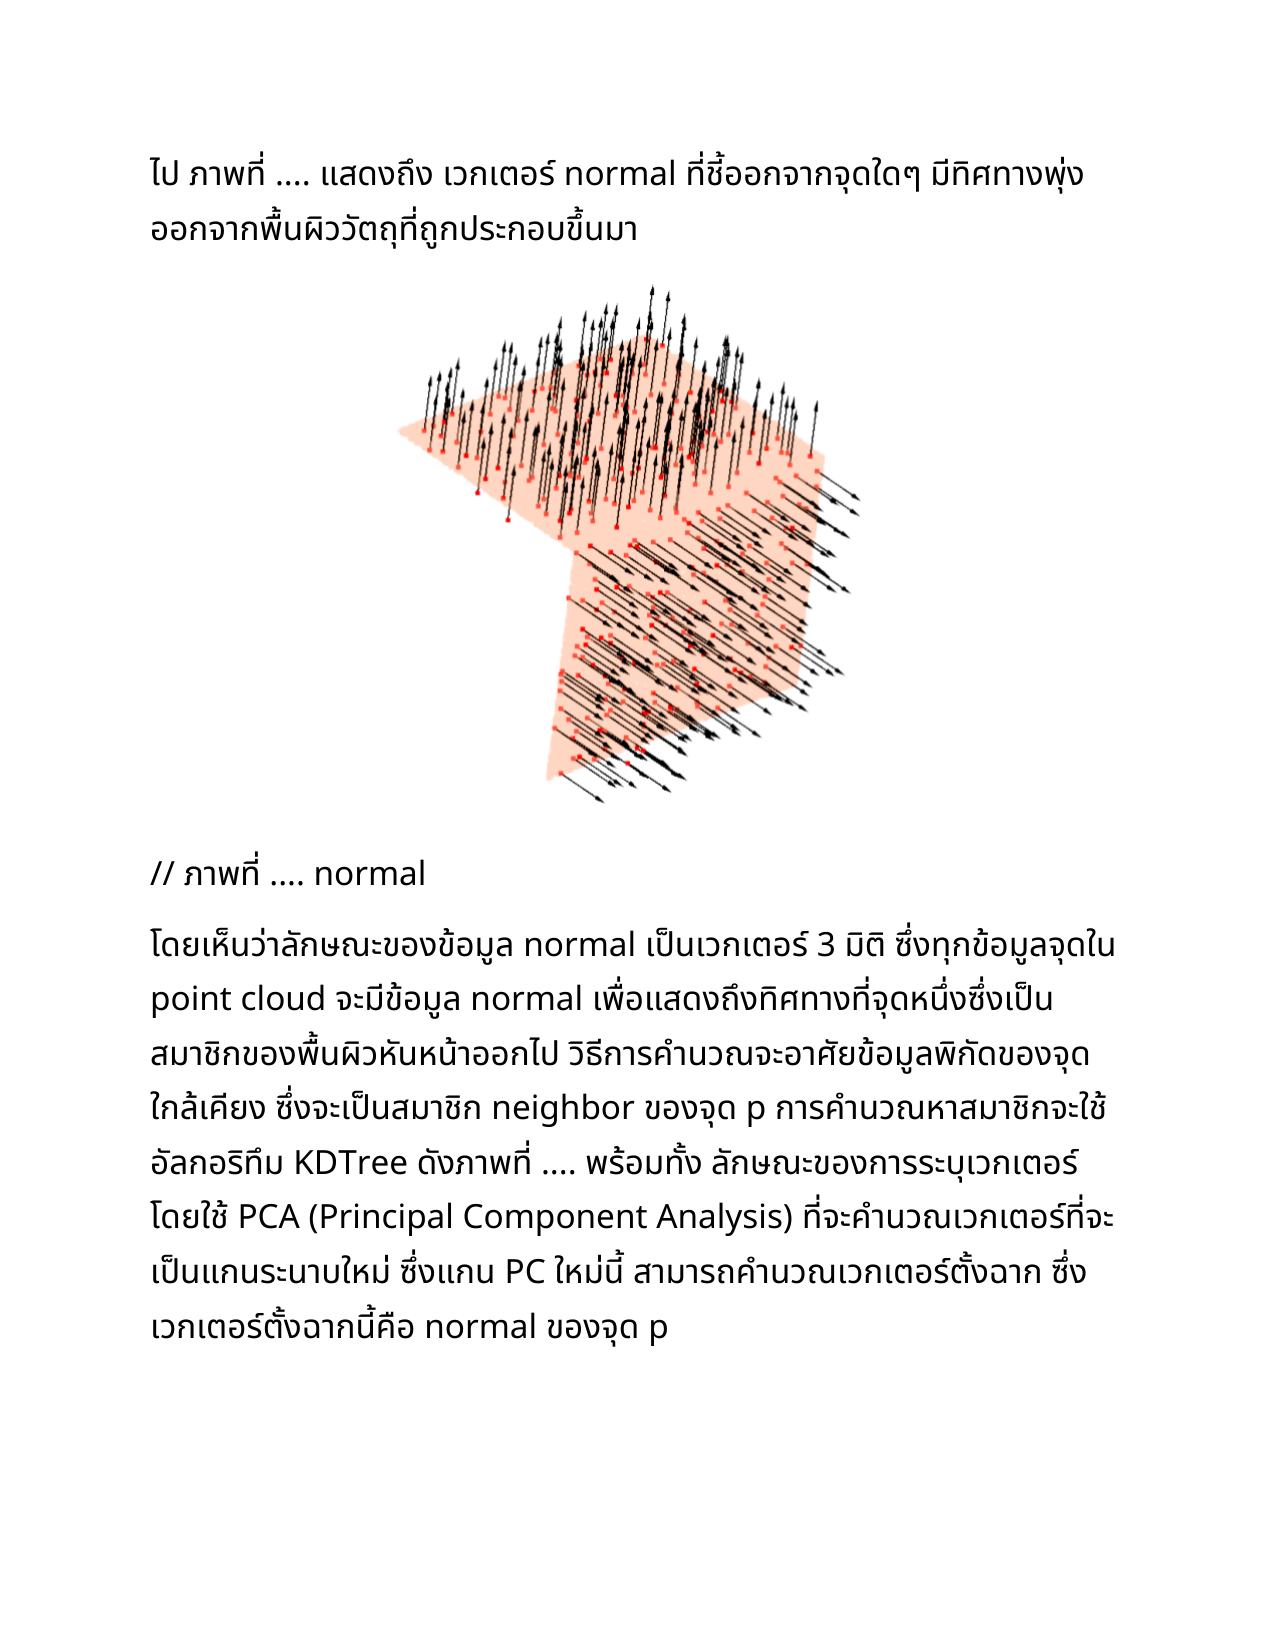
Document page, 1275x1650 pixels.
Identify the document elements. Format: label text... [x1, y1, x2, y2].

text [150, 150, 1125, 255]
text // ภาพที่ .... normal [150, 849, 1125, 900]
text โดยเห็นว่าลักษณะของข้อมูล normal เป็นเวกเตอร์ 3 มิติ ซึ่งทุกข้อมูลจุดใน point cloud จะมีข้อมูล normal เพื่อแสดงถึงทิศทางที่จุดหนึ่งซึ่งเป็นสมาชิกของพื้นผิวหันหน้าออกไป วิธีการคำนวณจะอาศัยข้อมูลพิกัดของจุดใกล้เคียง ซึ่งจะเป็นสมาชิก neighbor ของจุด p การคำนวณหาสมาชิกจะใช้ อัลกอริทึม KDTree ดังภาพที่ .... พร้อมทั้ง ลักษณะของการระบุเวกเตอร์ โดยใช้ PCA (Principal Component Analysis) ที่จะคำนวณเวกเตอร์ที่จะเป็นแกนระนาบใหม่ ซึ่งแกน PC ใหม่นี้ สามารถคำนวณเวกเตอร์ตั้งฉาก ซึ่งเวกเตอร์ตั้งฉากนี้คือ normal ของจุด p [150, 921, 1125, 1353]
picture [357, 275, 918, 831]
